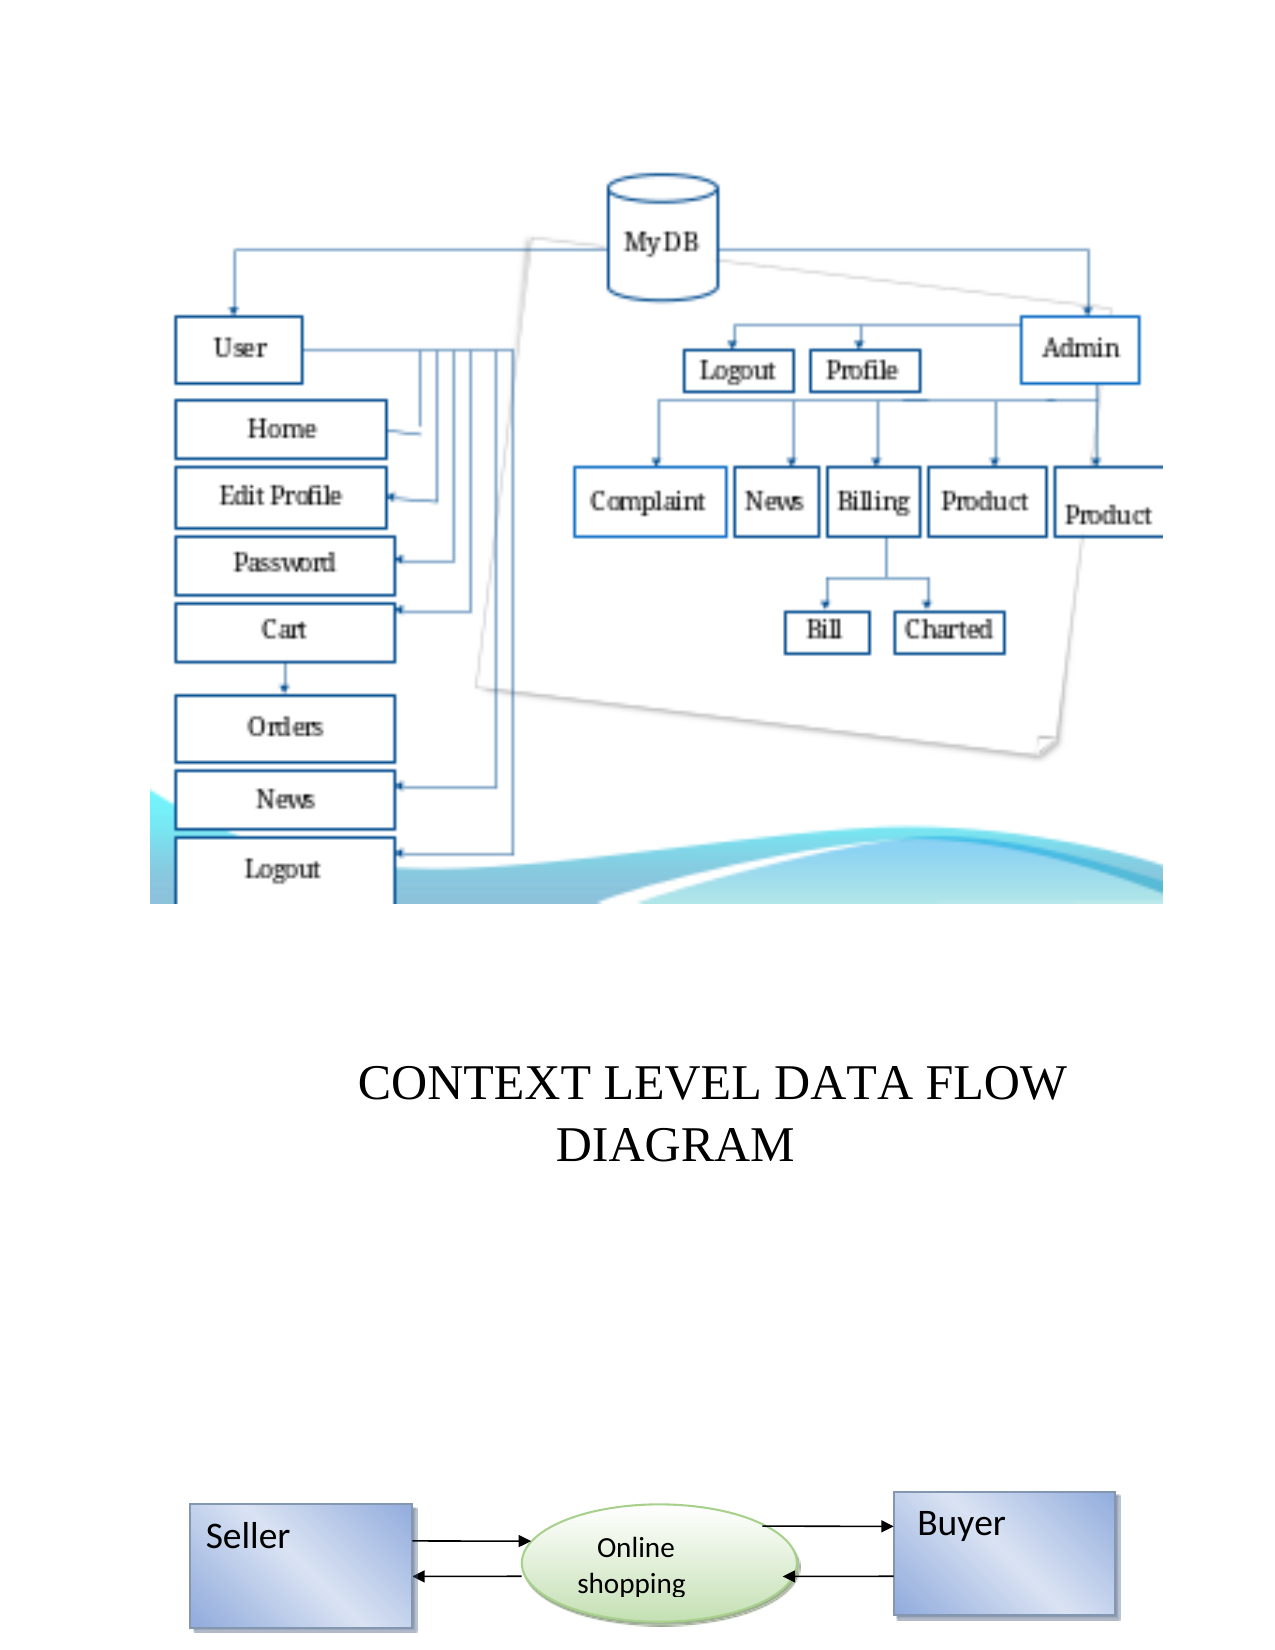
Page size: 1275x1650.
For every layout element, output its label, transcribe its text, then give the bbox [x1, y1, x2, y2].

text CONTEXT LEVEL DATA FLOW DIAGRAM [225, 1053, 1125, 1172]
